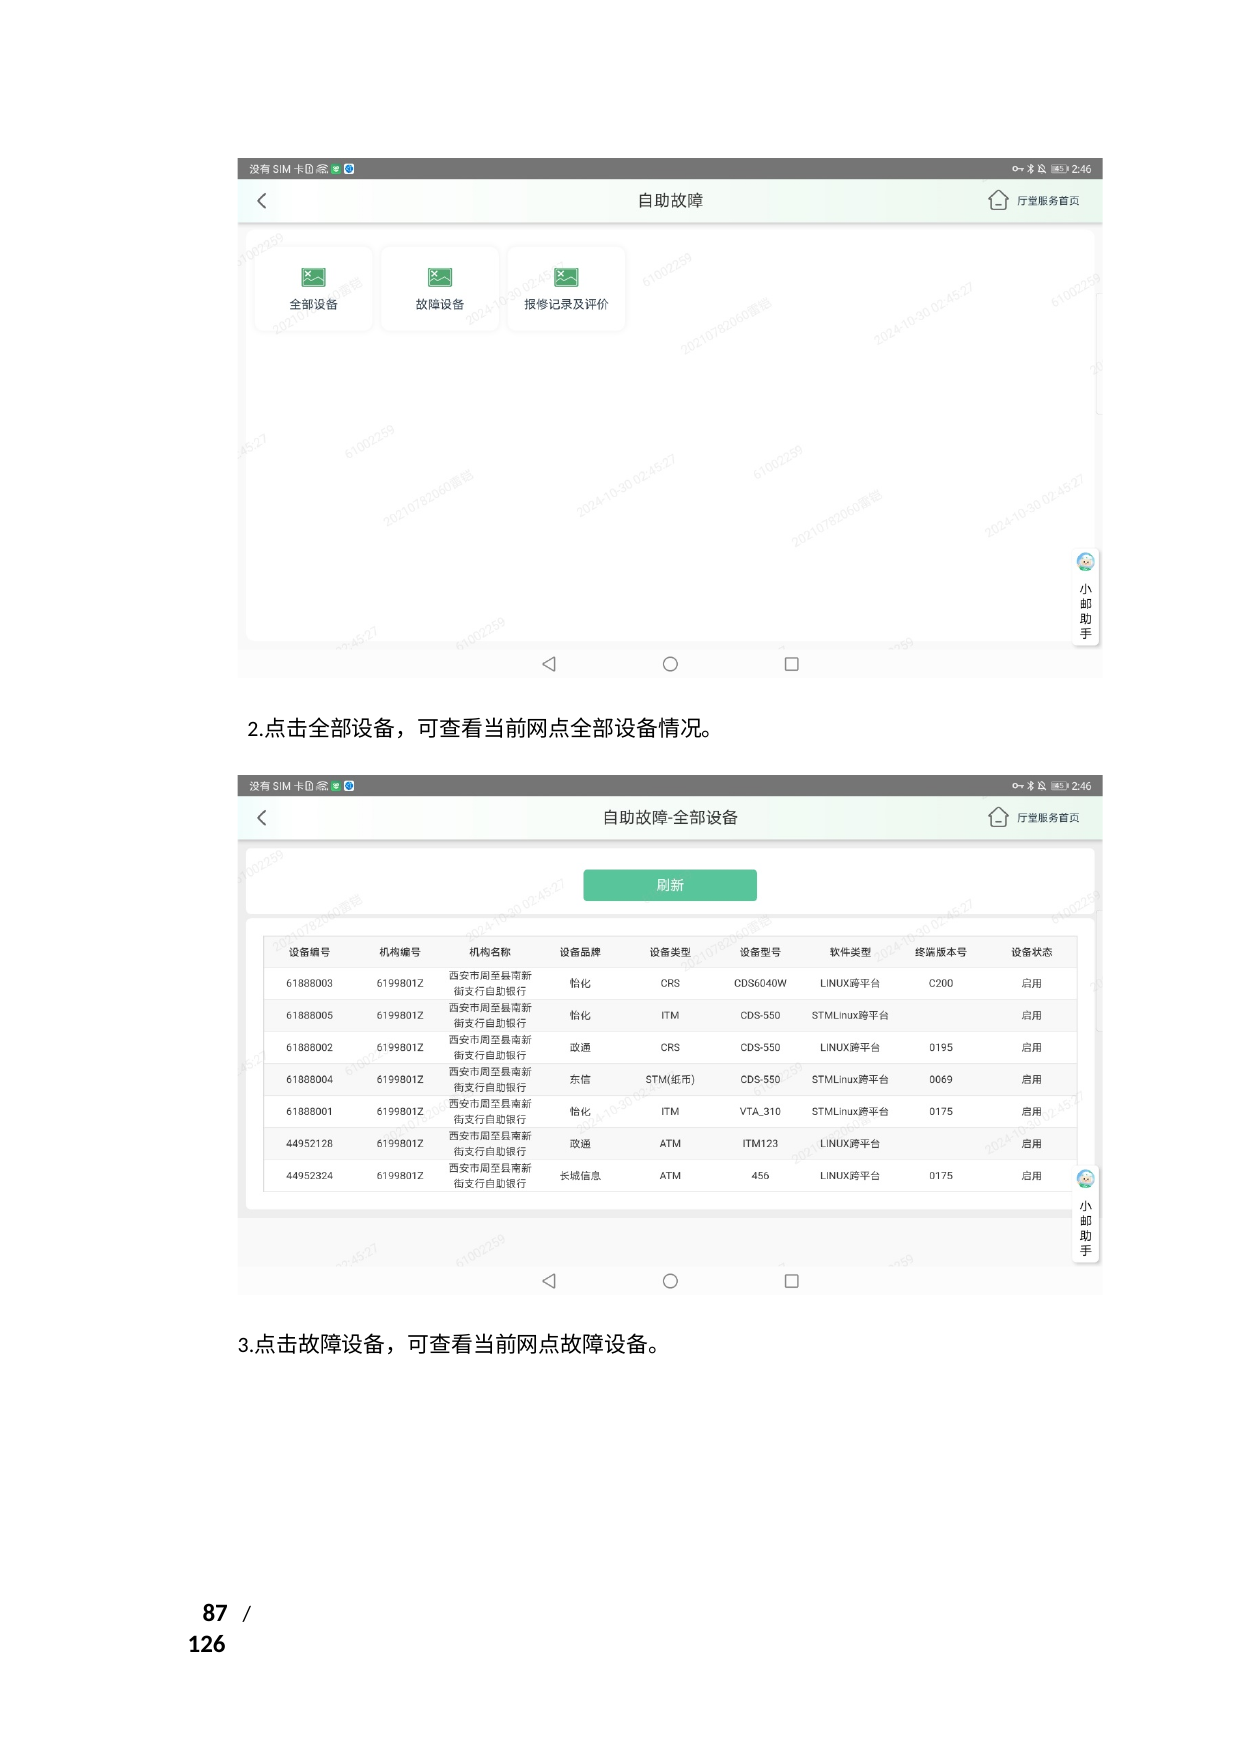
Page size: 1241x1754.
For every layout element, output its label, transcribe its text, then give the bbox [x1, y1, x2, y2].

text 2.点击全部设备，可查看当前网点全部设备情况。 [187, 710, 1053, 743]
picture [237, 158, 1103, 678]
text 3.点击故障设备，可查看当前网点故障设备。 [194, 1327, 1053, 1359]
picture [237, 775, 1103, 1295]
